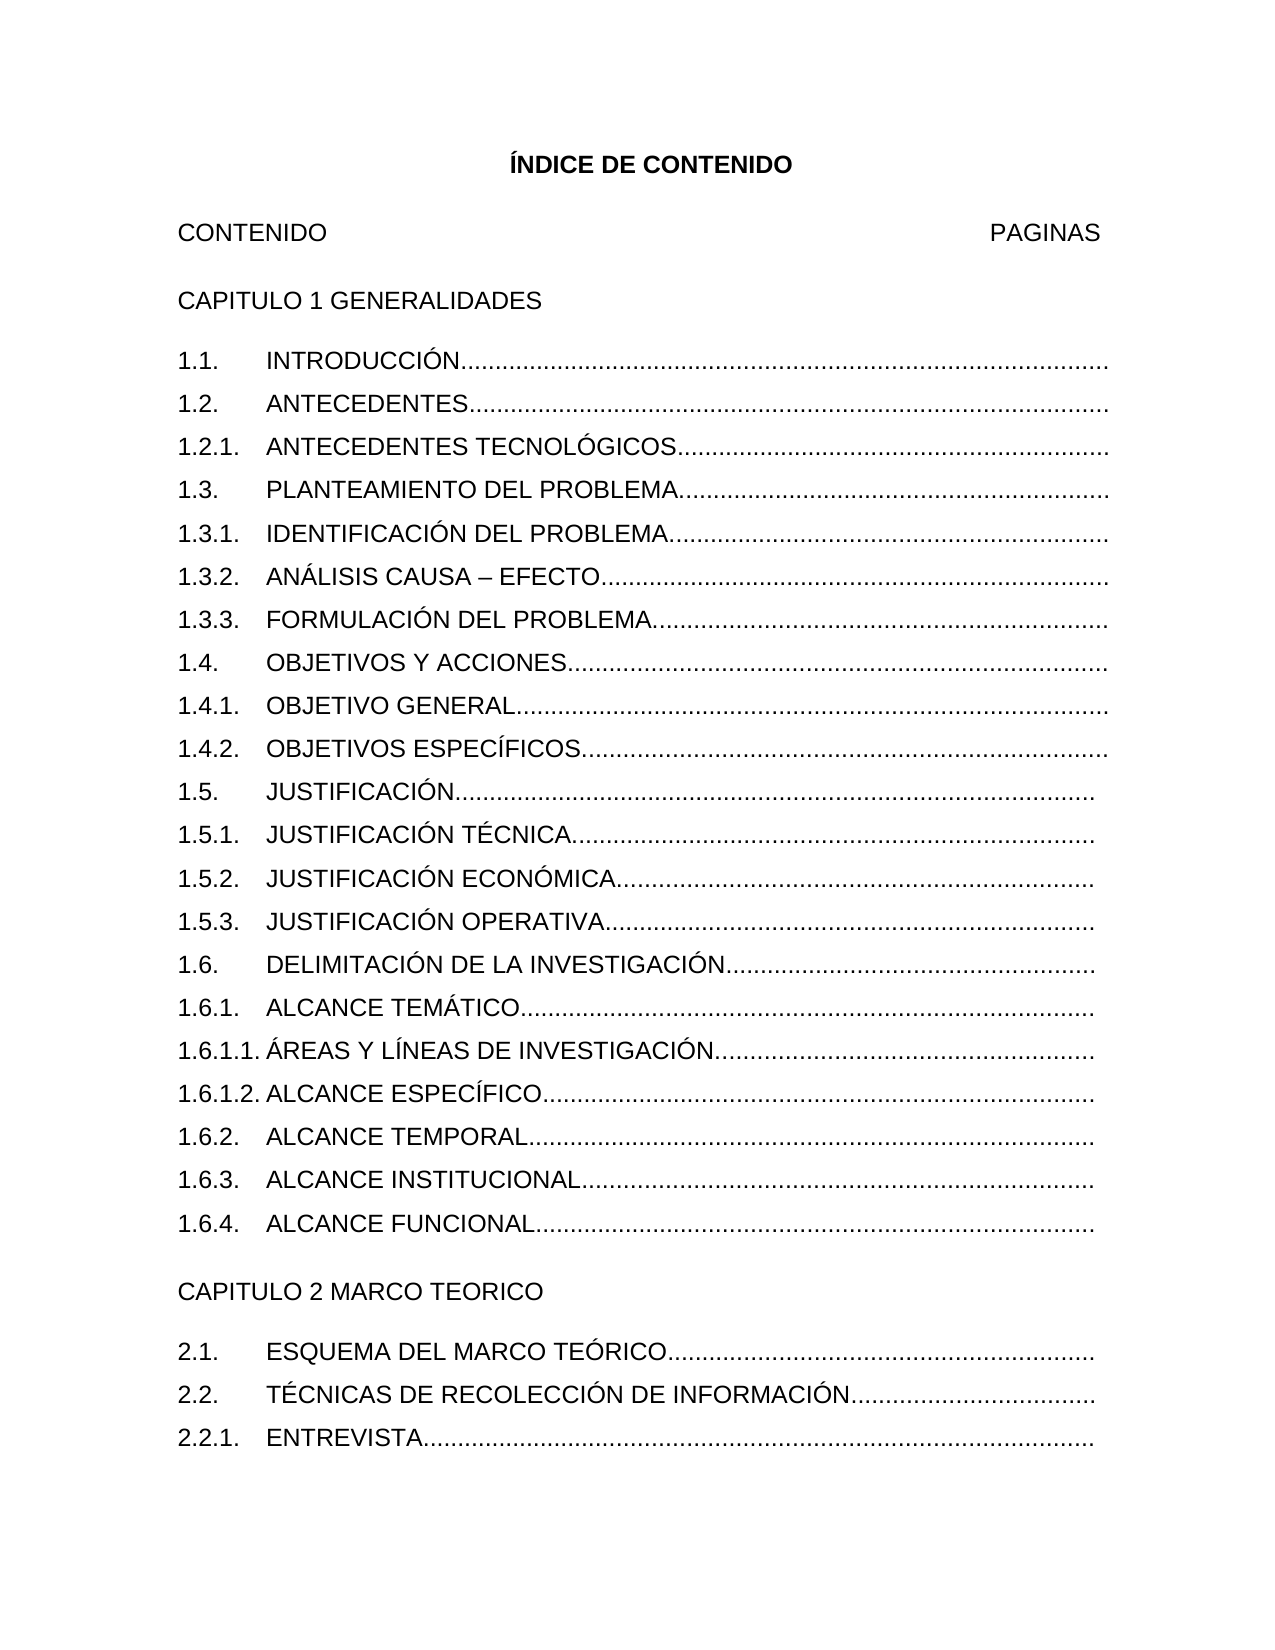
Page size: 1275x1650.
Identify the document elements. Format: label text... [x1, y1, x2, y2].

text CAPITULO 1 GENERALIDADES [177, 286, 1125, 315]
text 1.2.1. Antecedentes tecnológicos 6 [177, 432, 1007, 461]
text 1.6. DELIMITACIÓN DE LA INVESTIGACIÓN 14 [177, 950, 1007, 978]
text 1.6.1.1. Áreas y Líneas de Investigación. 14 [177, 1036, 1007, 1065]
text 1.6.3. Alcance institucional 14 [177, 1165, 1007, 1194]
text 1.6.4. Alcance funcional 15 [177, 1208, 1007, 1237]
text 1.5.3. Justificación operativa 13 [177, 907, 1007, 935]
text 2.1. ESQUEMA DEL MARCO TEÓRICO 16 [177, 1336, 1007, 1365]
text 1.2. ANTECEDENTES 2 [177, 389, 1007, 418]
text 1.3.3. Formulación del problema. 8 [177, 605, 1007, 633]
text CAPITULO 2 MARCO TEORICO [177, 1277, 1125, 1305]
text 2.2.1. Entrevista 22 [177, 1423, 1007, 1451]
text 1.5. JUSTIFICACIÓN. 13 [177, 777, 1007, 806]
text ÍNDICE DE CONTENIDO [177, 150, 1125, 179]
text 1.3.1. Identificación del problema. 7 [177, 518, 1007, 547]
text 1.3.2. Análisis causa – efecto 8 [177, 562, 1007, 590]
subtitle CONTENIDO PAGINAS [177, 218, 1125, 247]
text 1.3. PLANTEAMIENTO DEL PROBLEMA. 7 [177, 475, 1007, 504]
text 1.6.1. Alcance temático 14 [177, 993, 1007, 1022]
text 1.6.1.2. Alcance Específico 14 [177, 1079, 1007, 1108]
text 1.4.2. Objetivos específicos. 9 [177, 734, 1007, 763]
text 1.1. INTRODUCCIÓN. 1 [177, 346, 1007, 375]
text 1.5.2. Justificación económica. 13 [177, 863, 1007, 892]
text 1.5.1. Justificación técnica. 13 [177, 820, 1007, 849]
text 2.2. TÉCNICAS DE RECOLECCIÓN DE INFORMACIÓN 21 [177, 1379, 1007, 1408]
text 1.4.1. Objetivo general. 9 [177, 691, 1007, 720]
text 1.6.2. Alcance temporal 14 [177, 1122, 1007, 1151]
text 1.4. OBJETIVOS Y ACCIONES. 9 [177, 648, 1007, 677]
